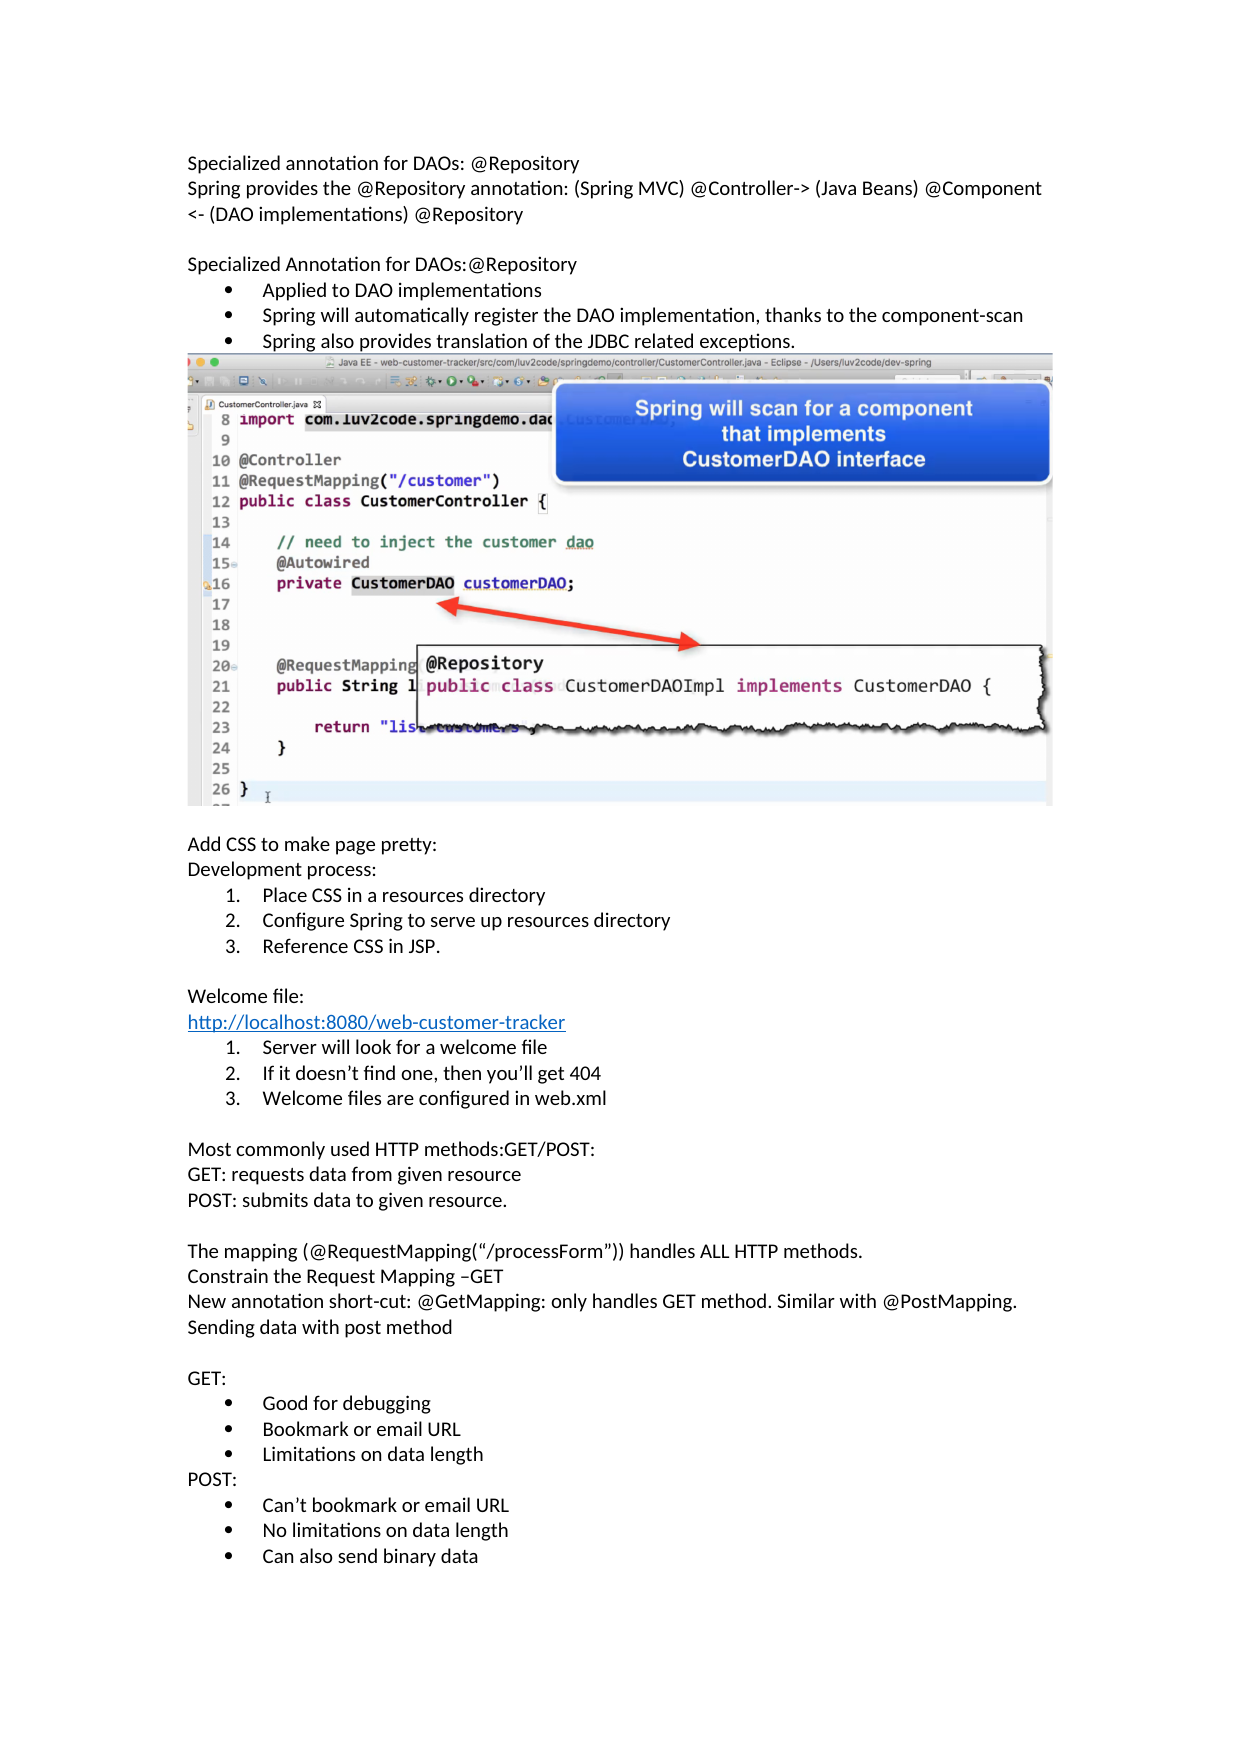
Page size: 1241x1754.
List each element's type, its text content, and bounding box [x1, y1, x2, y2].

text Specialized Annotation for DAOs:@Repository [187, 252, 1053, 277]
list Place CSS in a resources directory [225, 882, 1053, 907]
text Sending data with post method [187, 1314, 1053, 1339]
text Most commonly used HTTP methods:GET/POST: [187, 1136, 1053, 1162]
text POST: submits data to given resource. [187, 1187, 1053, 1212]
list Limitations on data length [225, 1441, 1053, 1467]
text Welcome file: [187, 984, 1053, 1009]
text Add CSS to make page pretty: [187, 831, 1053, 857]
text New annotation short-cut: @GetMapping: only handles GET method. Similar with @PostMapping. [187, 1289, 1053, 1314]
list If it doesn’t find one, then you’ll get 404 [225, 1060, 1053, 1085]
list Spring also provides translation of the JDBC related exceptions. [225, 328, 1053, 353]
text POST: [187, 1467, 1053, 1492]
list Configure Spring to serve up resources directory [225, 907, 1053, 933]
text GET: [187, 1365, 1053, 1390]
list Can also send binary data [225, 1543, 1053, 1568]
list No limitations on data length [225, 1517, 1053, 1543]
text Constrain the Request Mapping –GET [187, 1263, 1053, 1289]
list Welcome files are configured in web.xml [225, 1085, 1053, 1111]
text The mapping (@RequestMapping(“/processForm”)) handles ALL HTTP methods. [187, 1238, 1053, 1263]
list Spring will automatically register the DAO implementation, thanks to the component-scan [225, 302, 1053, 328]
text Specialized annotation for DAOs: @Repository [187, 150, 1053, 175]
list Server will look for a welcome file [225, 1034, 1053, 1060]
list Applied to DAO implementations [225, 277, 1053, 302]
list Good for debugging [225, 1390, 1053, 1416]
list Reference CSS in JSP. [225, 933, 1053, 958]
picture [187, 353, 1053, 806]
text Development process: [187, 857, 1053, 882]
list Can’t bookmark or email URL [225, 1492, 1053, 1517]
text Spring provides the @Repository annotation: (Spring MVC) @Controller-> (Java Beans) @Component <- (DAO implementations) @Repository [187, 175, 1053, 226]
text http://localhost:8080/web-customer-tracker [187, 1009, 1053, 1034]
list Bookmark or email URL [225, 1416, 1053, 1441]
text GET: requests data from given resource [187, 1162, 1053, 1187]
